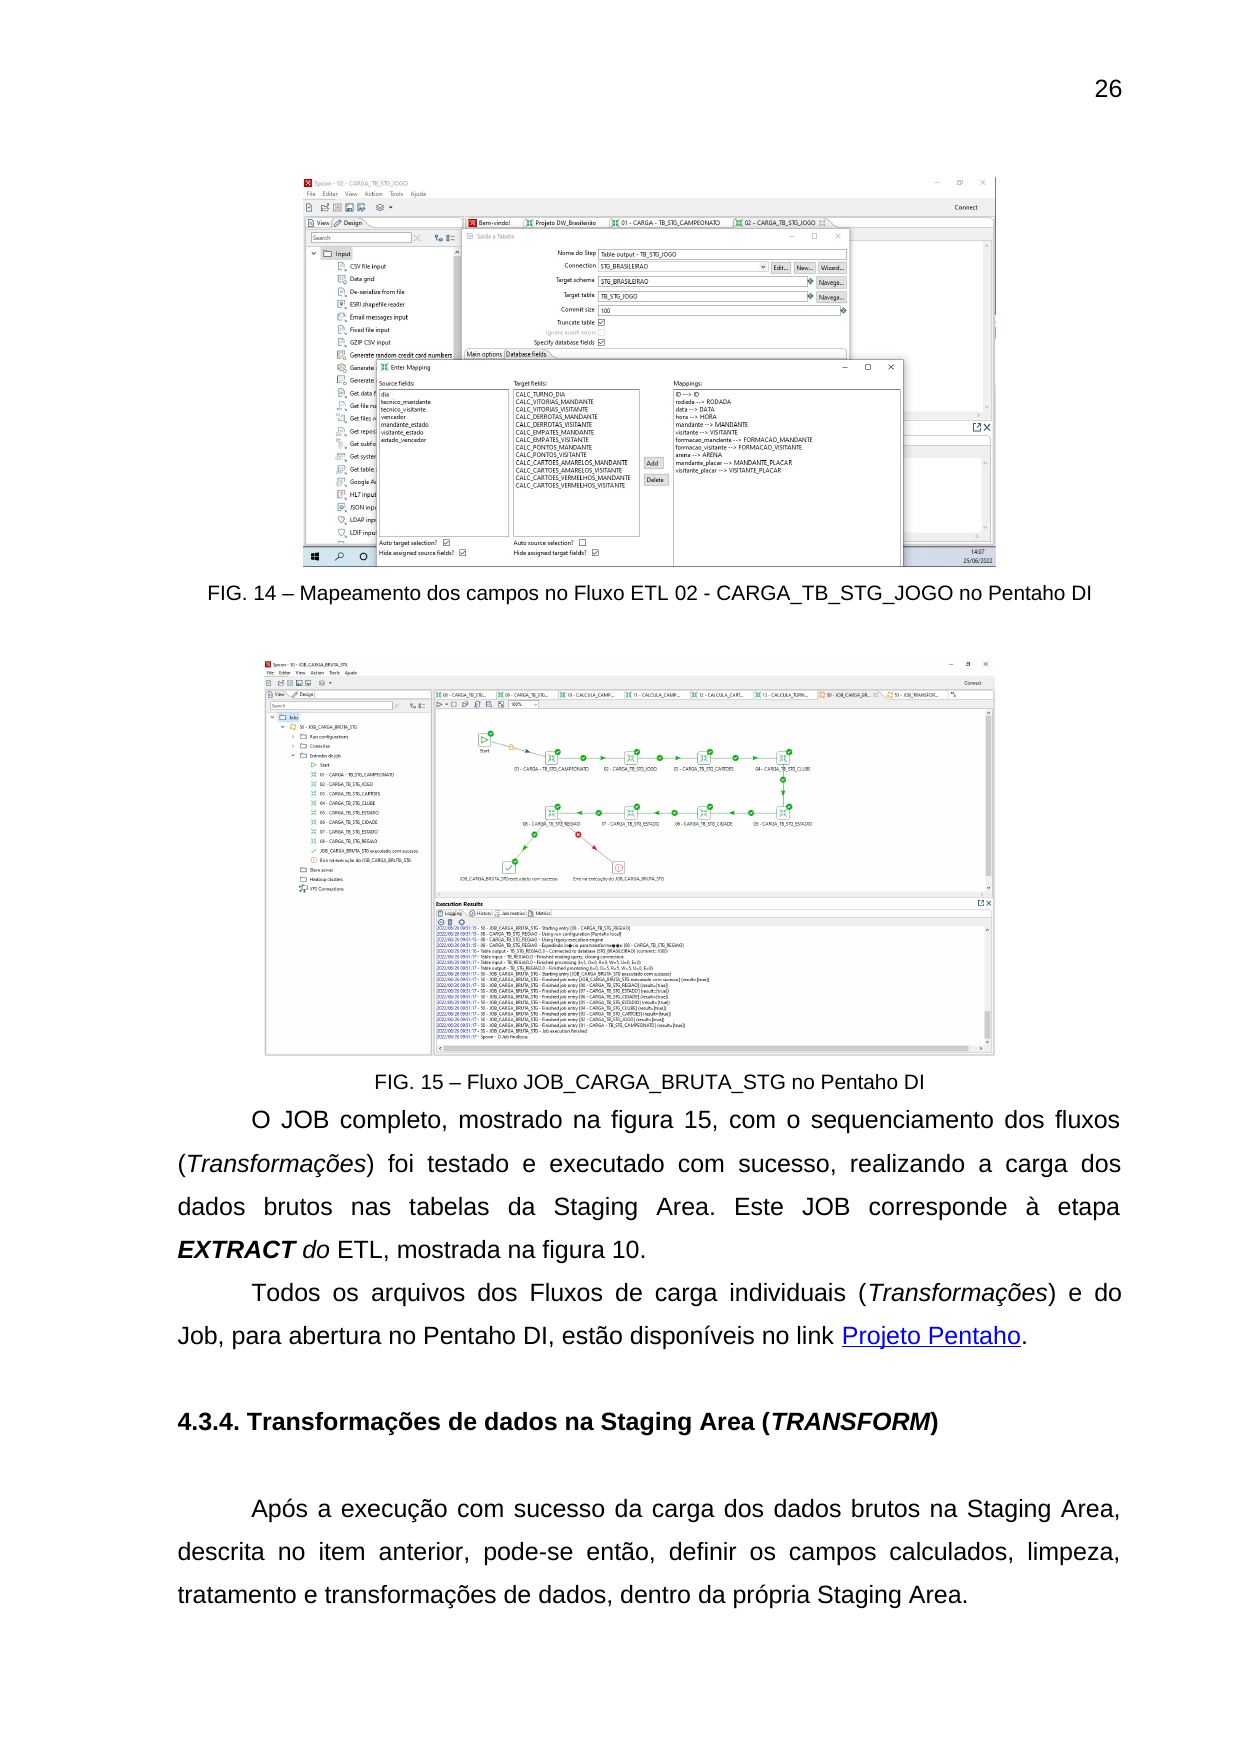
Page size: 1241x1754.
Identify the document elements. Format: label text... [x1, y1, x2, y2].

picture [303, 177, 996, 567]
text Todos os arquivos dos Fluxos de carga individuais (Transformações) e do Job, para abertura no Pentaho DI, estão disponíveis no link Projeto Pentaho. [177, 1278, 1122, 1350]
text FIG. 14 – Mapeamento dos campos no Fluxo ETL 02 - CARGA_TB_STG_JOGO no Pentaho DI [177, 581, 1122, 605]
text FIG. 15 – Fluxo JOB_CARGA_BRUTA_STG no Pentaho DI [177, 1069, 1122, 1093]
text Após a execução com sucesso da carga dos dados brutos na Staging Area, descrita no item anterior, pode-se então, definir os campos calculados, limpeza, tratamento e transformações de dados, dentro da própria Staging Area. [177, 1494, 1122, 1609]
text O JOB completo, mostrado na figura 15, com o sequenciamento dos fluxos (Transformações) foi testado e executado com sucesso, realizando a carga dos dados brutos nas tabelas da Staging Area. Este JOB corresponde à etapa EXTRACT do ETL, mostrada na figura 10. [177, 1106, 1122, 1264]
picture [264, 660, 995, 1056]
subtitle 4.3.4. Transformações de dados na Staging Area (TRANSFORM) [177, 1407, 1122, 1436]
